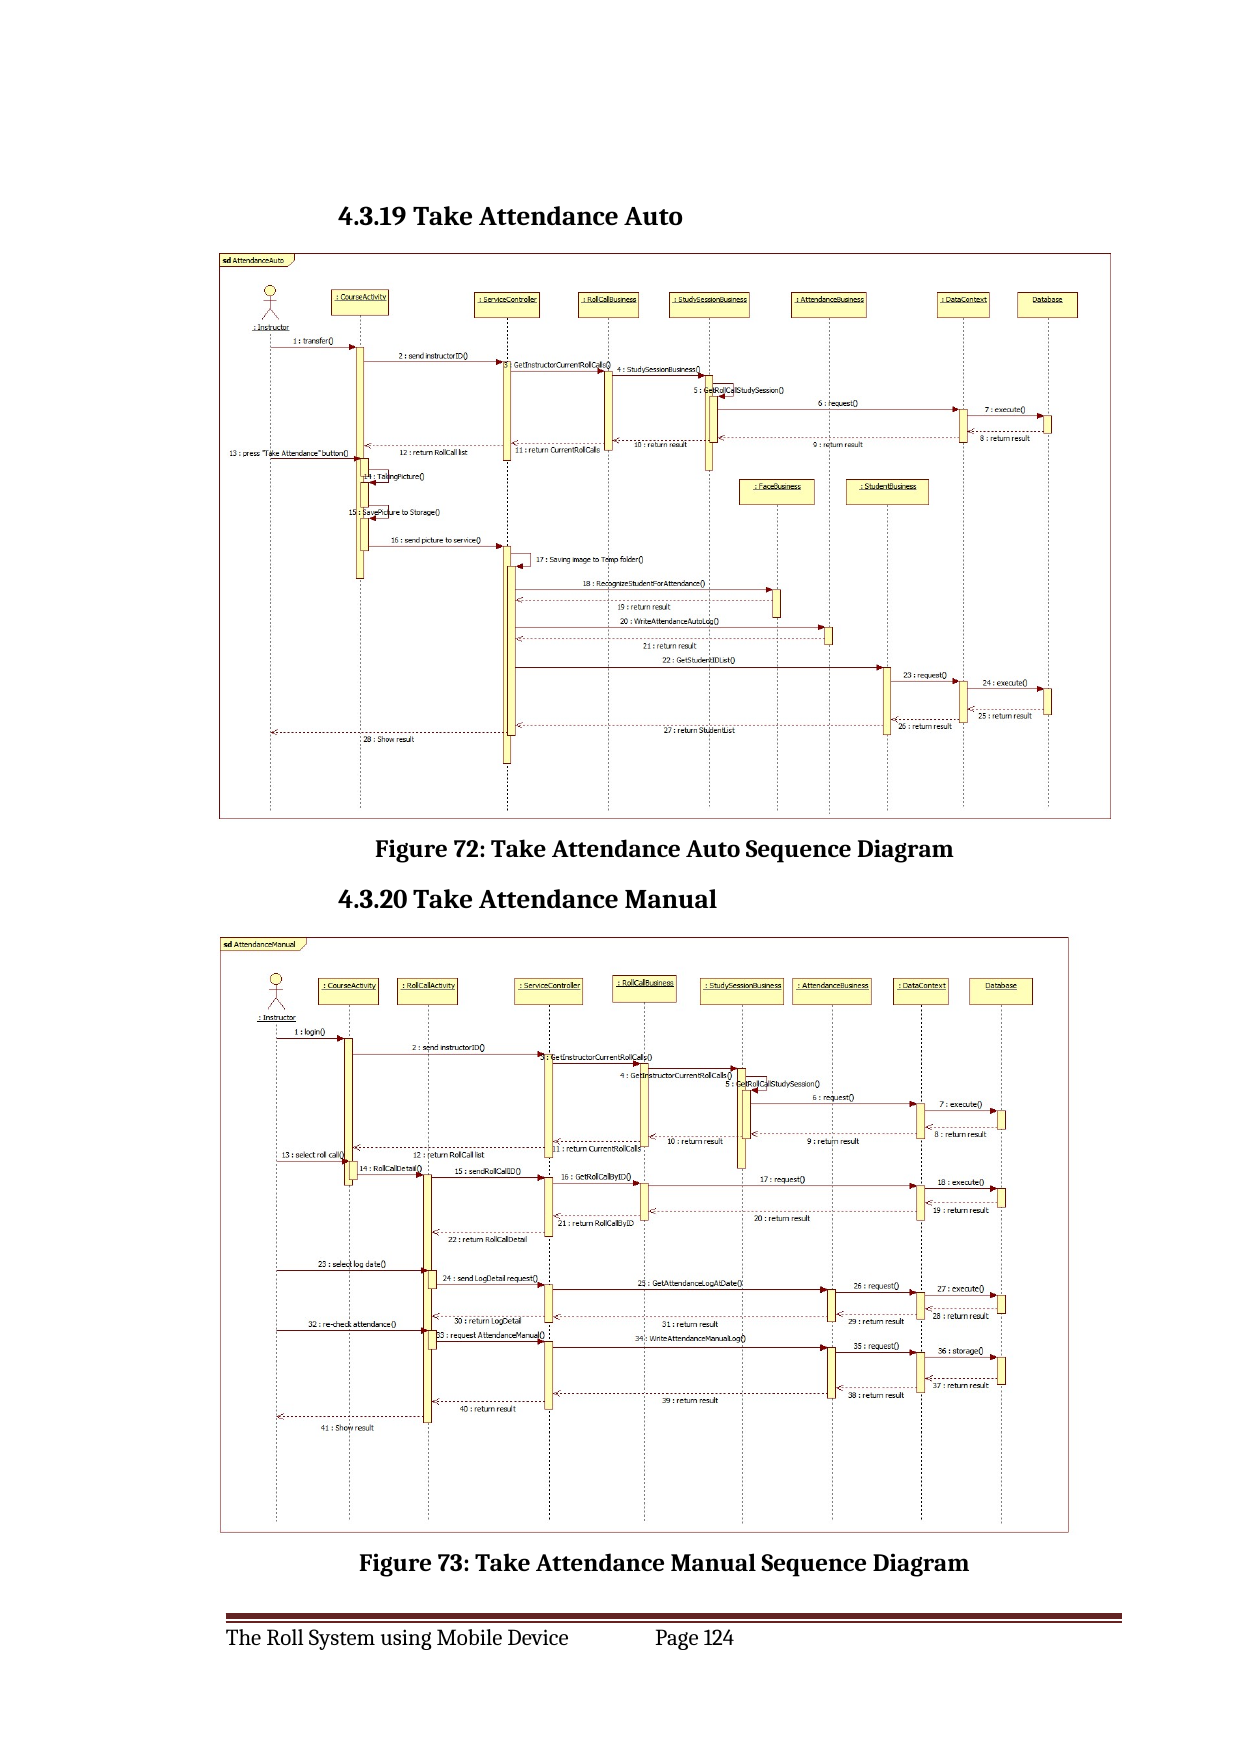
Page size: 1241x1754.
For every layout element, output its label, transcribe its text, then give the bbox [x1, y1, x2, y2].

picture [206, 240, 1123, 831]
subtitle Take Attendance Auto [338, 201, 1122, 232]
picture [206, 924, 1081, 1545]
text Figure 73: Take Attendance Manual Sequence Diagram [207, 1549, 1122, 1578]
text Figure 72: Take Attendance Auto Sequence Diagram [207, 835, 1122, 864]
subtitle Take Attendance Manual [338, 884, 1122, 916]
